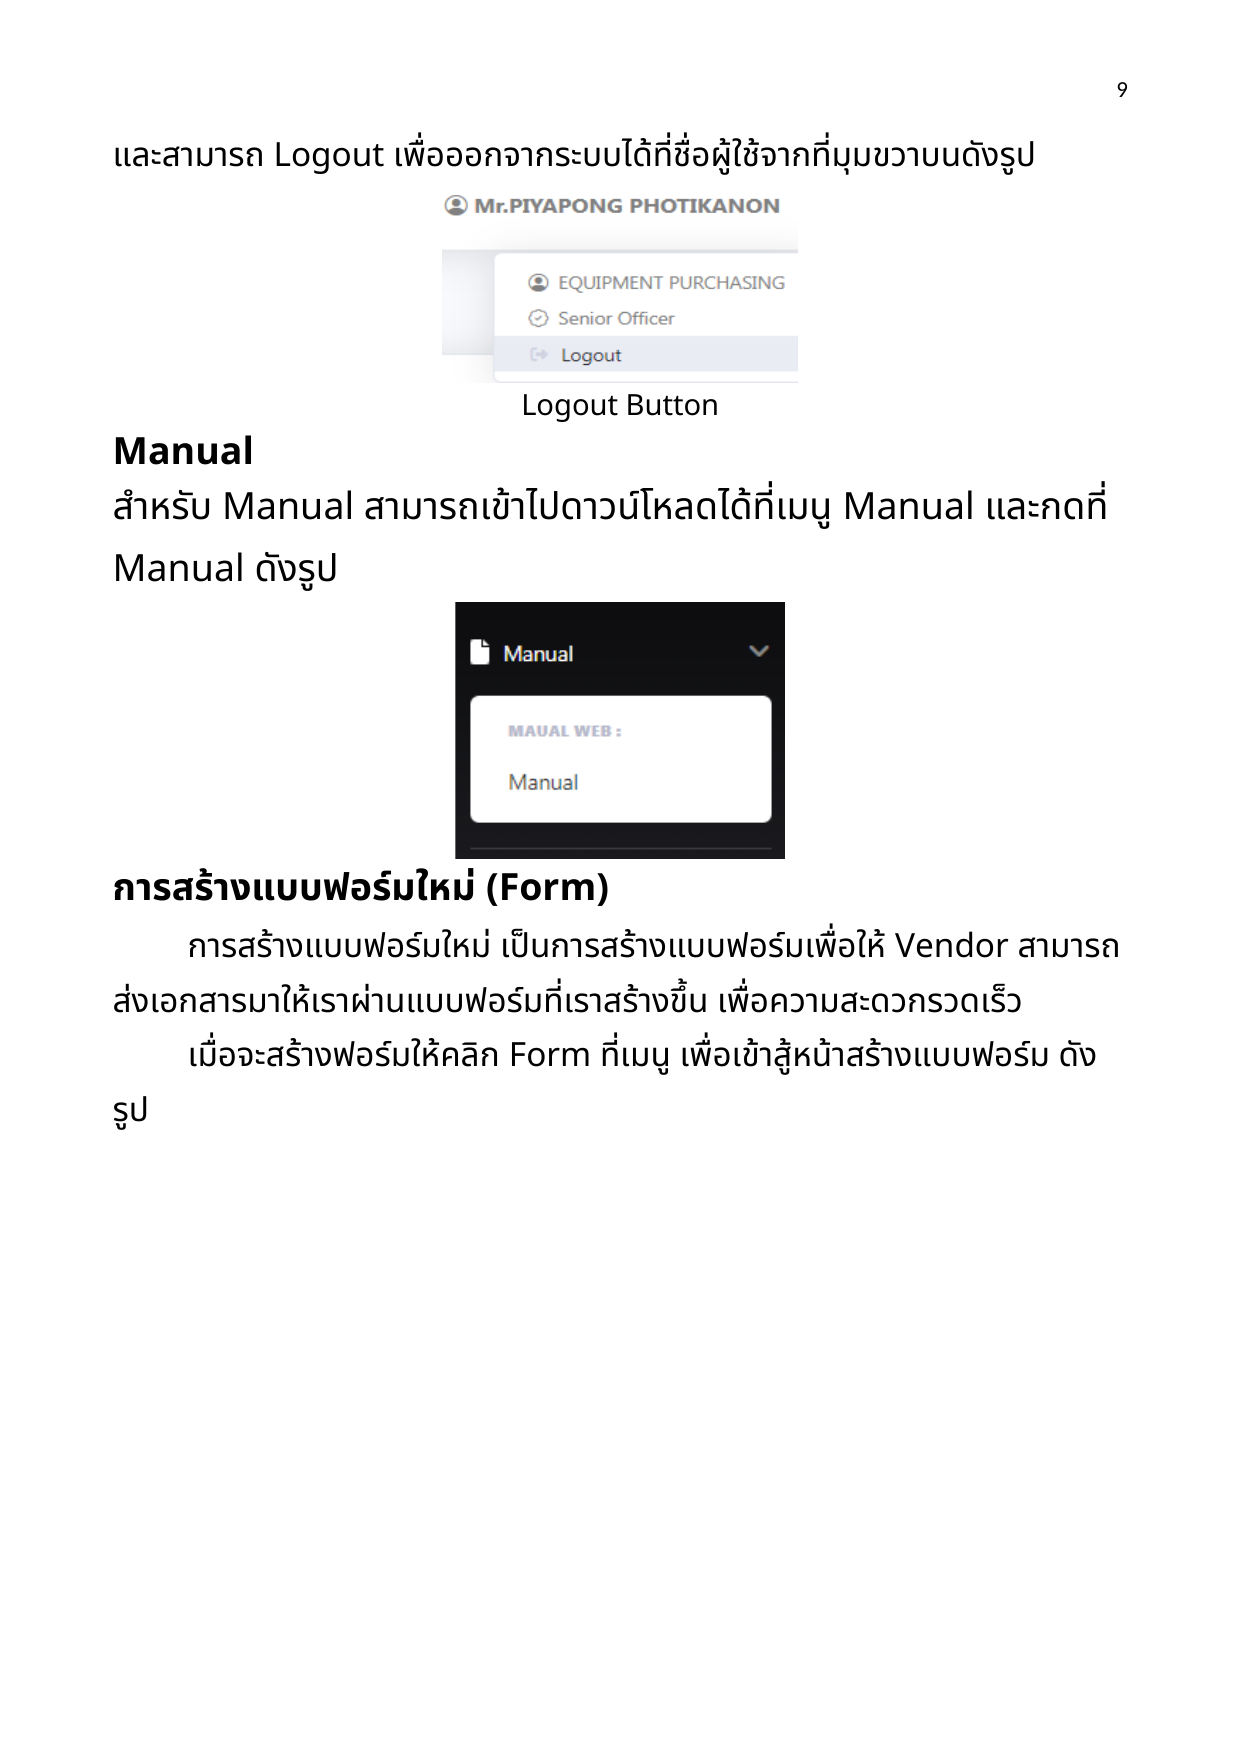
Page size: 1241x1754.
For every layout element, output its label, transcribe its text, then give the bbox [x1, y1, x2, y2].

text และสามารถ Logout เพื่อออกจากระบบได้ที่ชื่อผู้ใช้จากที่มุมขวาบนดังรูป [112, 131, 1128, 182]
text การสร้างแบบฟอร์มใหม่ เป็นการสร้างแบบฟอร์มเพื่อให้ Vendor สามารถส่งเอกสารมาให้เราผ่านแบบฟอร์มที่เราสร้างขึ้น เพื่อความสะดวกรวดเร็ว [112, 922, 1128, 1027]
text สำหรับ Manual สามารถเข้าไปดาวน์โหลดได้ที่เมนู Manual และกดที่ Manual ดังรูป [112, 479, 1128, 598]
text เมื่อจะสร้างฟอร์มให้คลิก Form ที่เมนู เพื่อเข้าสู้หน้าสร้างแบบฟอร์ม ดังรูป [112, 1031, 1128, 1136]
text Logout Button [112, 384, 1128, 424]
picture [455, 602, 785, 859]
text Manual [112, 424, 1128, 475]
picture [442, 185, 799, 383]
text การสร้างแบบฟอร์มใหม่ (Form) [112, 861, 1128, 918]
